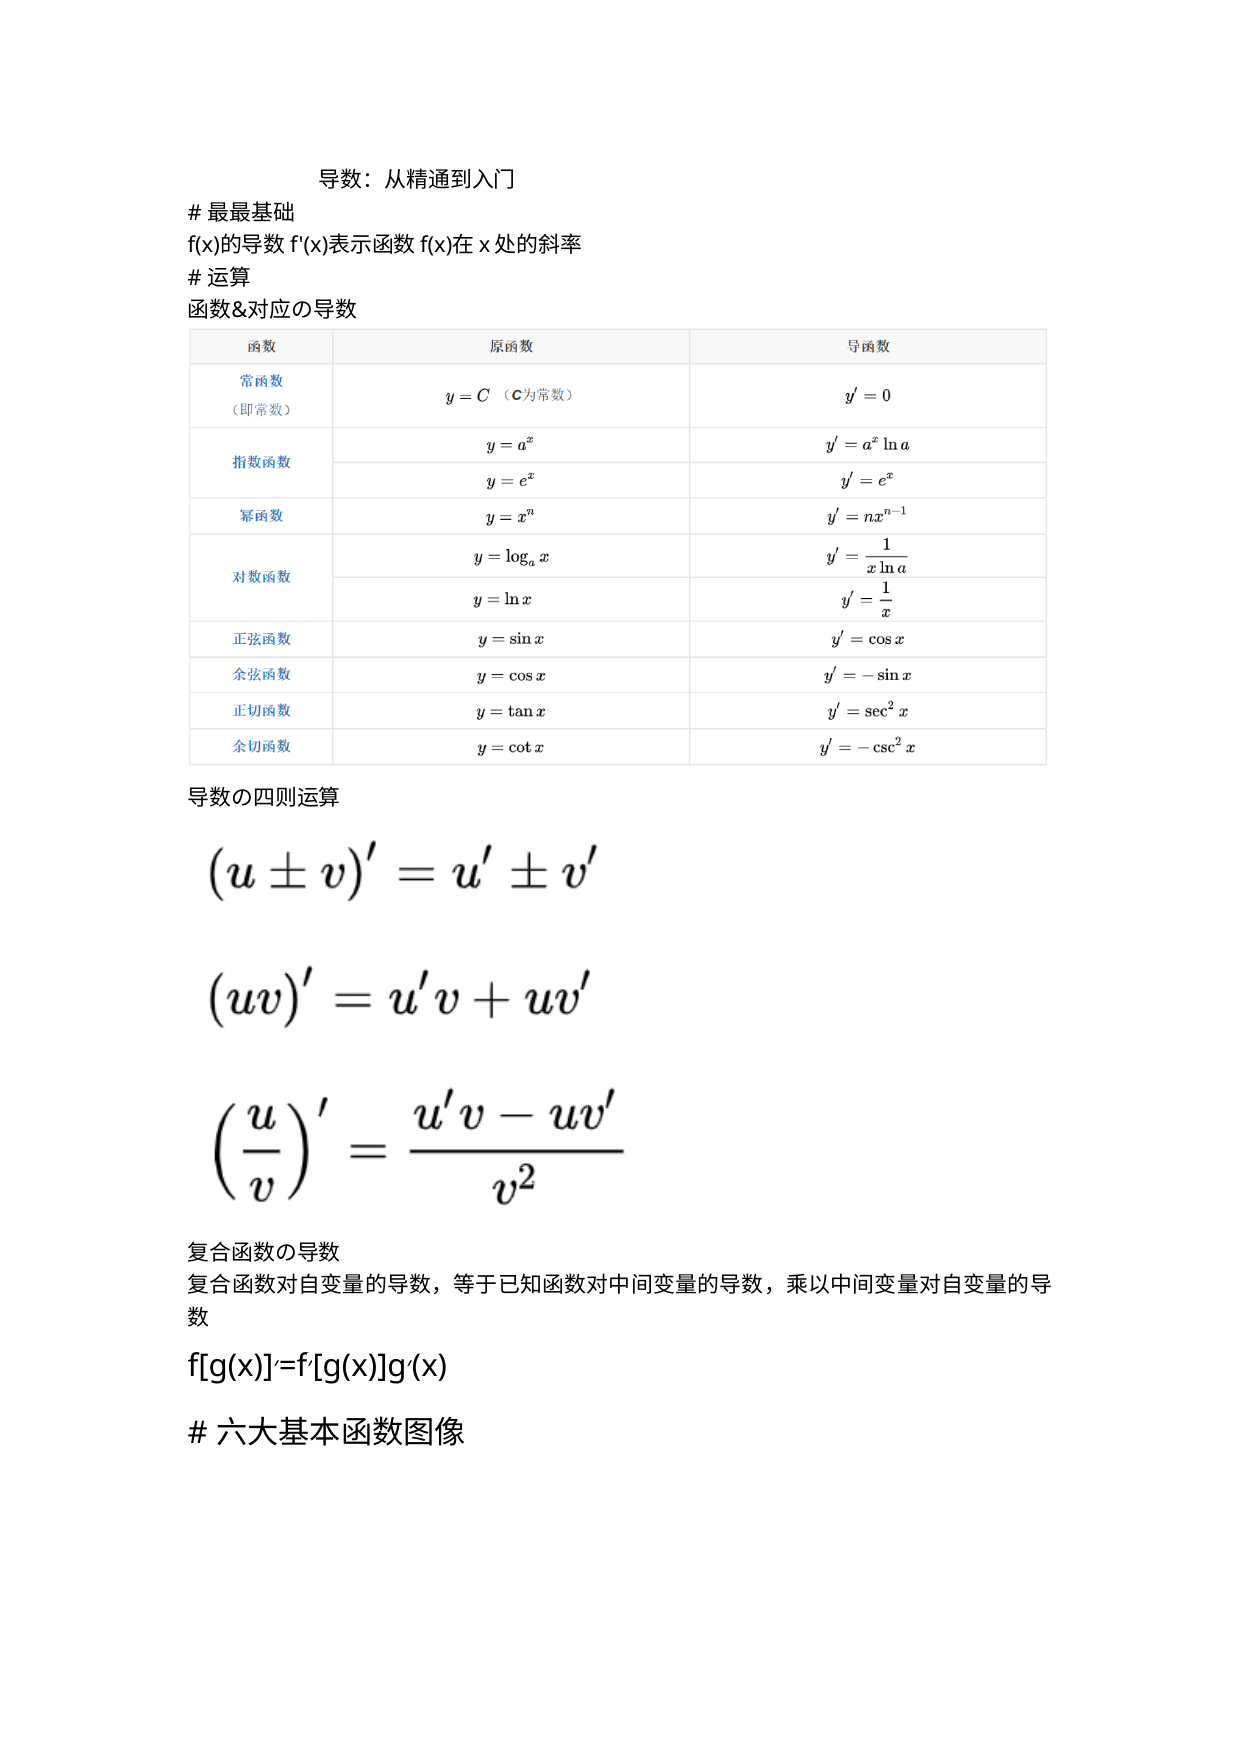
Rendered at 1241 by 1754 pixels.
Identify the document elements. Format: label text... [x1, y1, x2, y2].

text # 最最基础 [187, 194, 1053, 227]
picture [187, 812, 668, 1232]
text f(x)的导数f'(x)表示函数f(x)在x处的斜率 [187, 227, 1053, 259]
text f[g(x)]′=f′[g(x)]g′(x) [187, 1332, 1053, 1397]
text 导数の四则运算 [187, 779, 1053, 812]
text 函数&对应の导数 [187, 292, 1053, 324]
text # 六大基本函数图像 [187, 1397, 1053, 1462]
text 复合函数对自变量的导数，等于已知函数对中间变量的导数，乘以中间变量对自变量的导数 [187, 1267, 1053, 1332]
picture [187, 324, 1052, 768]
text # 运算 [187, 259, 1053, 292]
text 复合函数の导数 [187, 1234, 1053, 1267]
text 导数：从精通到入门 [187, 162, 1053, 194]
